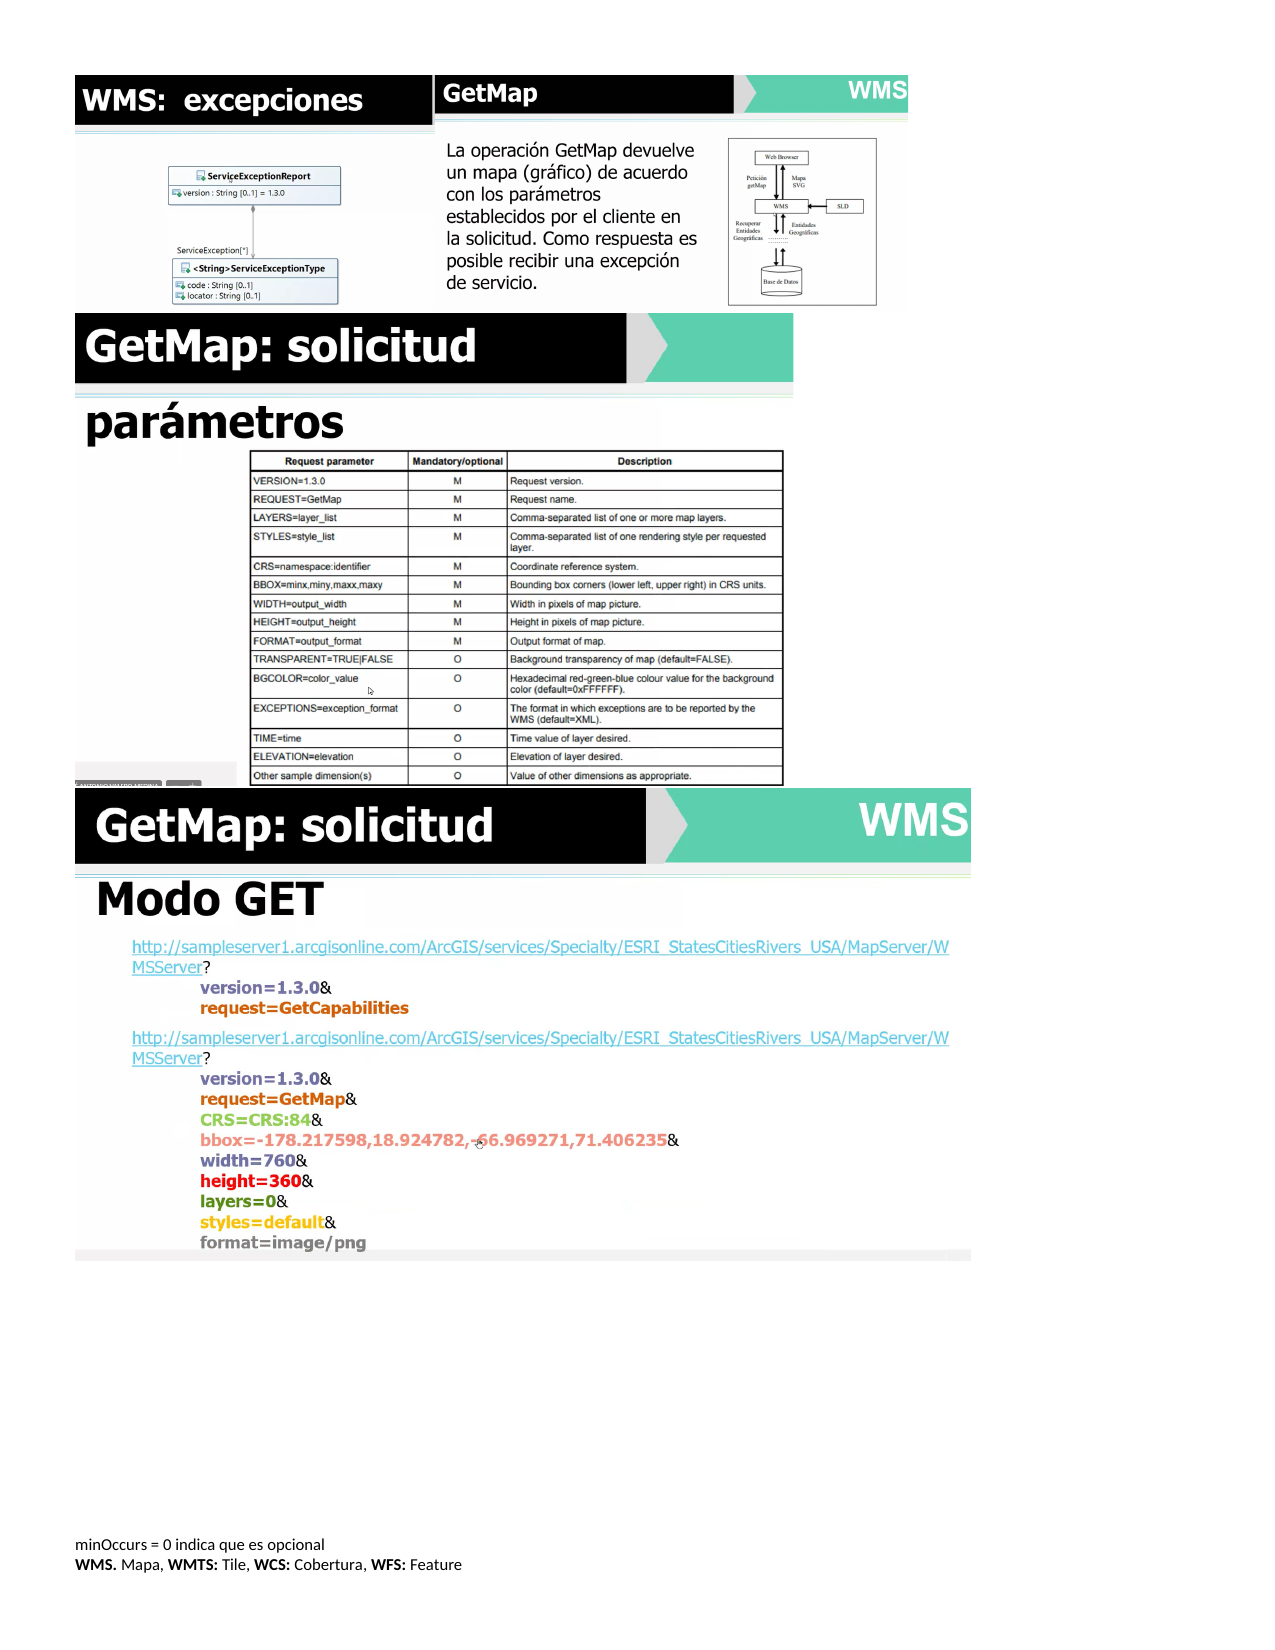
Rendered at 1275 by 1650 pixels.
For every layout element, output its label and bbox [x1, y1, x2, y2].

picture [75, 313, 794, 786]
picture [75, 75, 909, 312]
picture [75, 788, 971, 1261]
